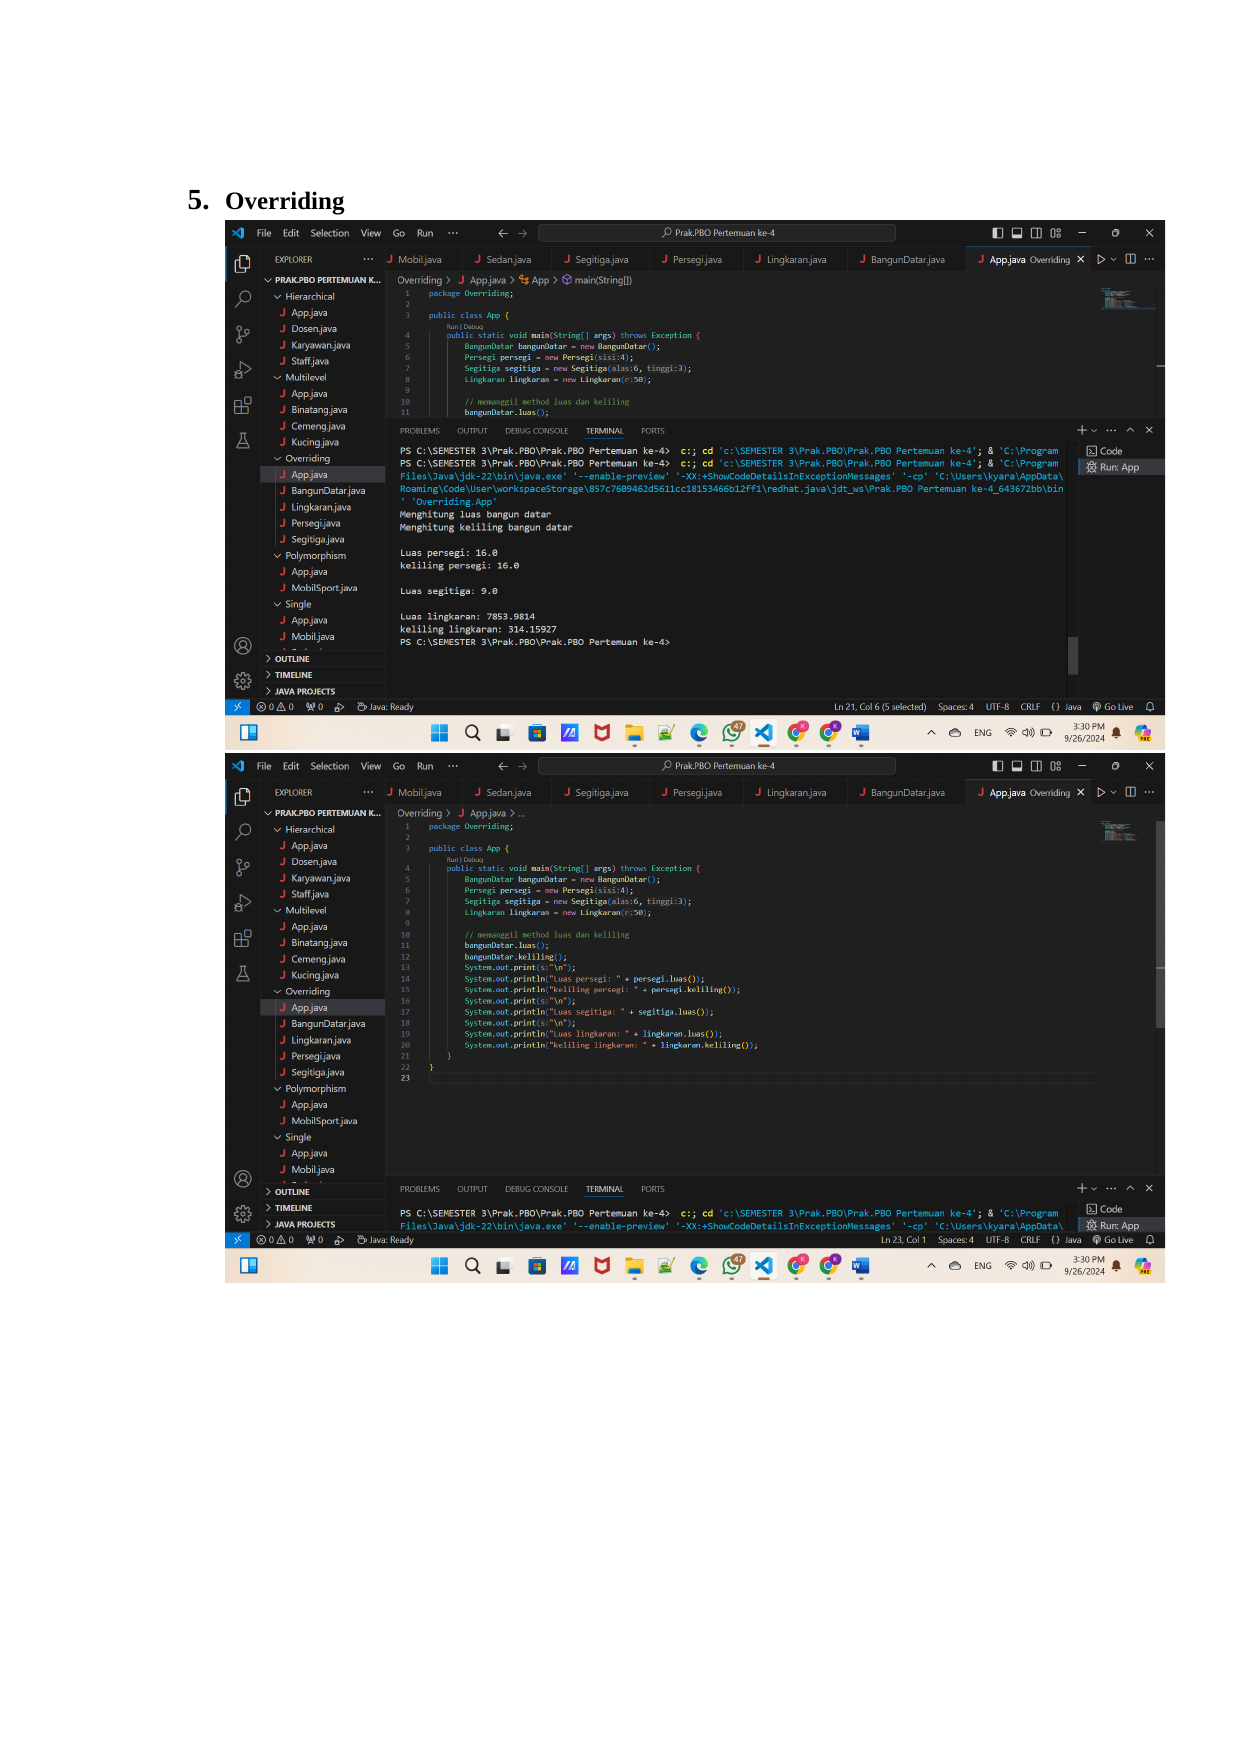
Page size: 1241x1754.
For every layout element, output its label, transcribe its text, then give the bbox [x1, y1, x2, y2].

picture [225, 753, 1166, 1283]
picture [225, 220, 1166, 750]
list Overriding [187, 182, 1090, 216]
